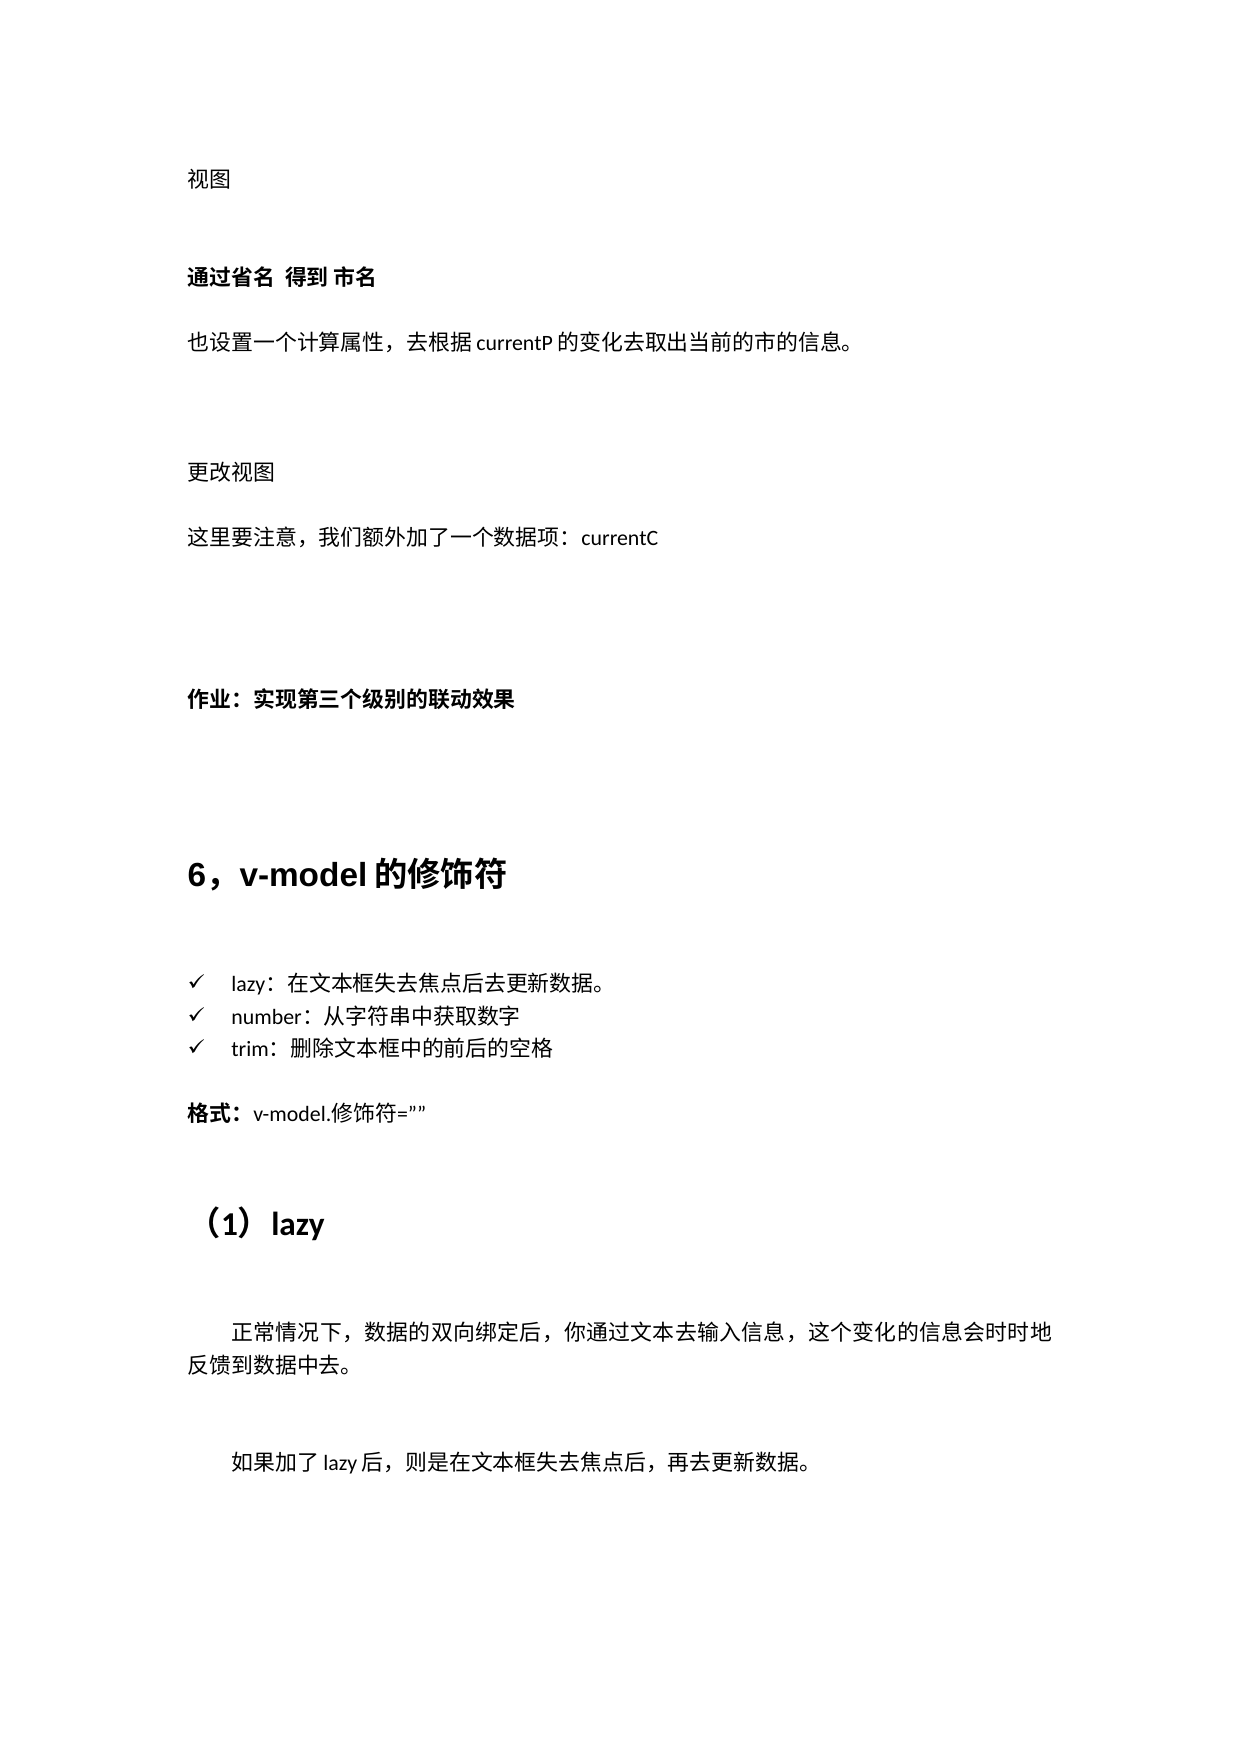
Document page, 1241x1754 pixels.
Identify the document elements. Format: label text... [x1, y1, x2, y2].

text 更改视图 [187, 454, 1053, 487]
list number：从字符串中获取数字 [187, 998, 1053, 1031]
list lazy：在文本框失去焦点后去更新数据。 [187, 966, 1053, 998]
subtitle 6，v-model的修饰符 [187, 839, 1053, 904]
text 作业：实现第三个级别的联动效果 [187, 682, 1053, 714]
text 正常情况下，数据的双向绑定后，你通过文本去输入信息，这个变化的信息会时时地反馈到数据中去。 [187, 1315, 1053, 1380]
subtitle （1）lazy [187, 1188, 1053, 1253]
text 如果加了lazy后，则是在文本框失去焦点后，再去更新数据。 [187, 1445, 1053, 1477]
list trim：删除文本框中的前后的空格 [187, 1031, 1053, 1063]
text 也设置一个计算属性，去根据currentP的变化去取出当前的市的信息。 [187, 324, 1053, 357]
text 通过省名 得到 市名 [187, 259, 1053, 292]
text 视图 [187, 162, 1053, 194]
text 格式：v-model.修饰符=”” [187, 1096, 1053, 1128]
text 这里要注意，我们额外加了一个数据项：currentC [187, 519, 1053, 552]
